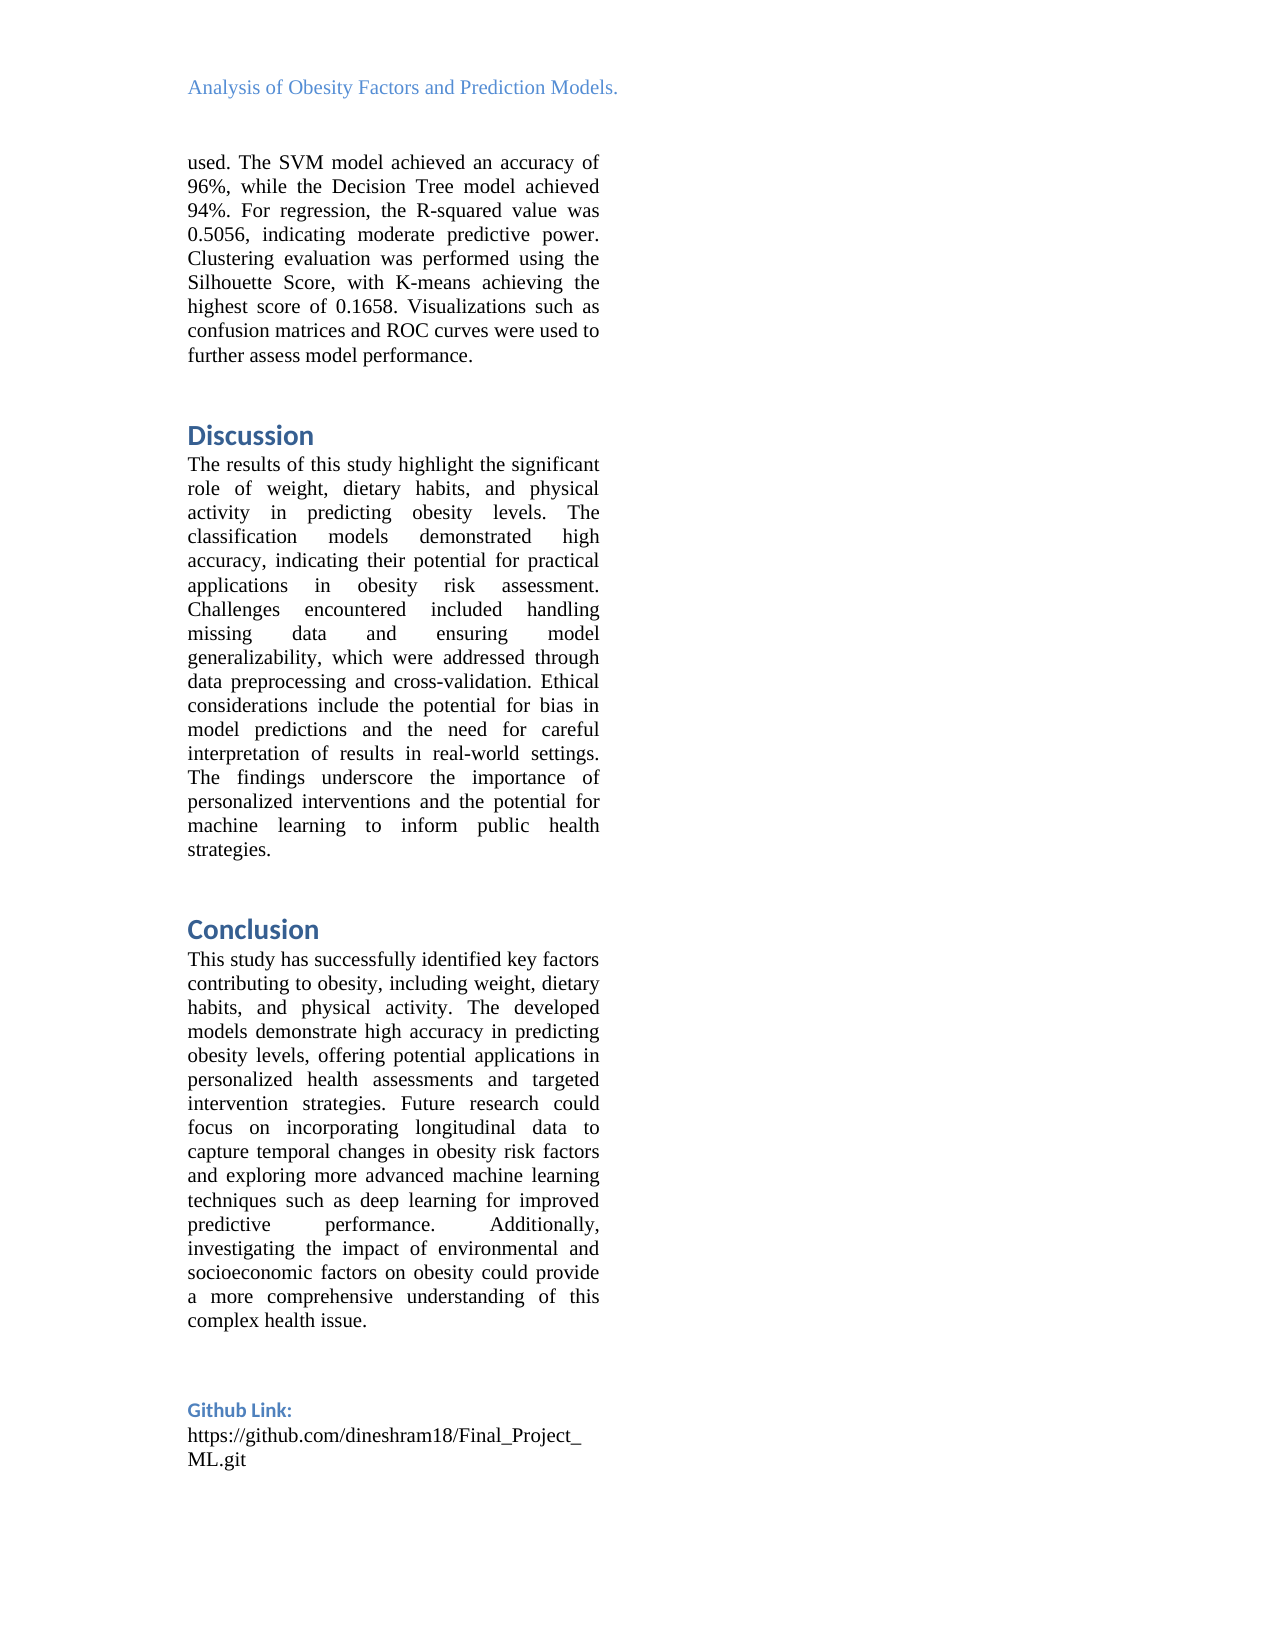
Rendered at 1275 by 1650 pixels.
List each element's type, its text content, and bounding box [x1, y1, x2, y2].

subtitle Discussion [187, 417, 600, 452]
text The results of this study highlight the significant role of weight, dietary habits, and physical activity in predicting obesity levels. The classification models demonstrated high accuracy, indicating their potential for practical applications in obesity risk assessment. Challenges encountered included handling missing data and ensuring model generalizability, which were addressed through data preprocessing and cross-validation. Ethical considerations include the potential for bias in model predictions and the need for careful interpretation of results in real-world settings. The findings underscore the importance of personalized interventions and the potential for machine learning to inform public health strategies. [187, 452, 600, 861]
subtitle Conclusion [187, 911, 600, 947]
text This study has successfully identified key factors contributing to obesity, including weight, dietary habits, and physical activity. The developed models demonstrate high accuracy in predicting obesity levels, offering potential applications in personalized health assessments and targeted intervention strategies. Future research could focus on incorporating longitudinal data to capture temporal changes in obesity risk factors and exploring more advanced machine learning techniques such as deep learning for improved predictive performance. Additionally, investigating the impact of environmental and socioeconomic factors on obesity could provide a more comprehensive understanding of this complex health issue. [187, 947, 600, 1332]
text Github Link: https://github.com/dineshram18/Final_Project_ML.git [187, 1398, 600, 1471]
